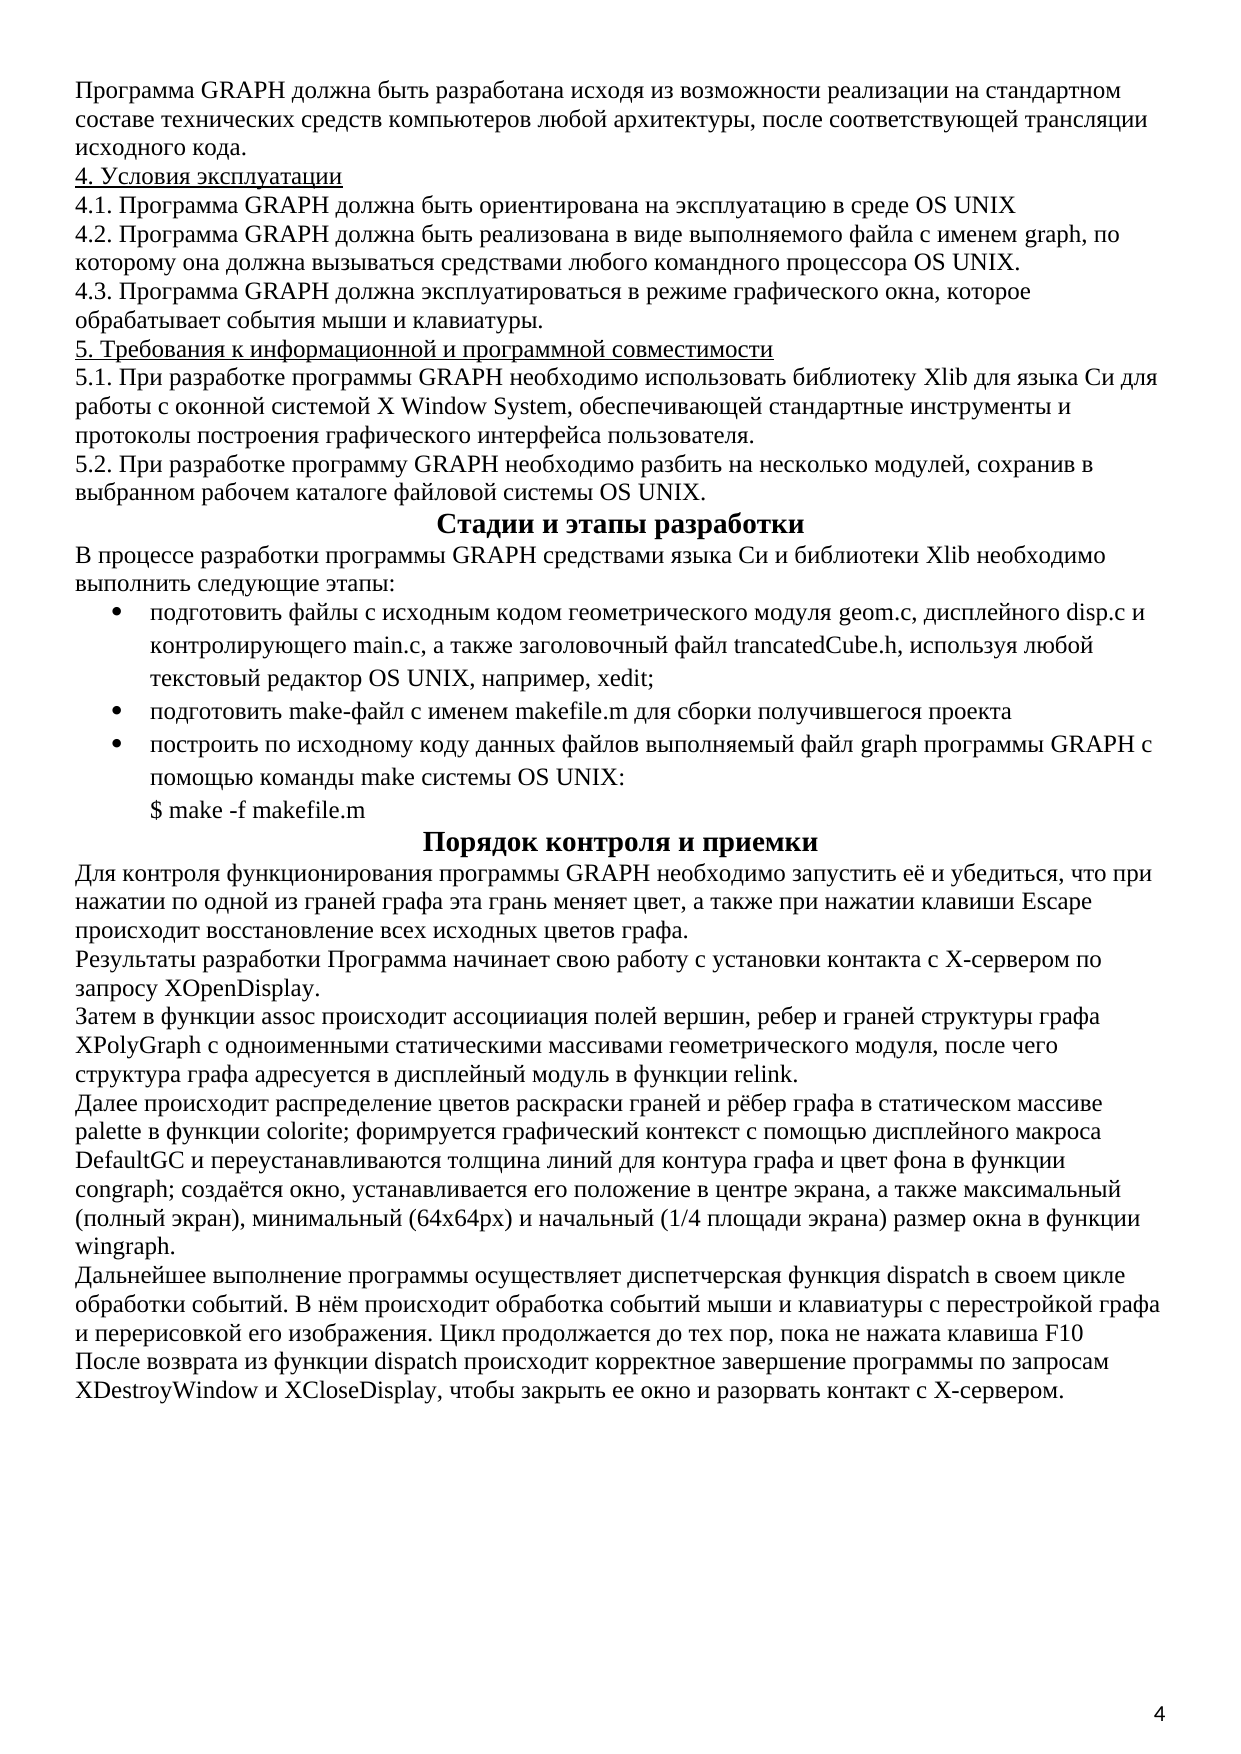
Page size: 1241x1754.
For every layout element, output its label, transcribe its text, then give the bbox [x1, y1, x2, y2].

text $ make -f makefile.m [76, 795, 1165, 824]
text 5. Требования к информационной и программной совместимости [75, 334, 1165, 362]
text 5.2. При разработке программу GRAPH необходимо разбить на несколько модулей, сохранив в выбранном рабочем каталоге файловой системы OS UNIX. [75, 449, 1165, 506]
subtitle Порядок контроля и приемки [76, 824, 1165, 858]
text Результаты разработки Программа начинает свою работу с установки контакта с Х-сервером по запросу XOpenDisplay. [75, 944, 1165, 1001]
text 5.1. При разработке программы GRAPH необходимо использовать библиотеку Xlib для языка Си для работы с оконной системой X Window System, обеспечивающей стандартные инструменты и протоколы построения графического интерфейса пользователя. [75, 362, 1165, 449]
text Далее происходит распределение цветов раскраски граней и рёбер графа в статическом массиве palette в функции colorite; форимруется графический контекст с помощью дисплейного макроса DefaultGC и переустанавливаются толщина линий для контура графа и цвет фона в функции congraph; создаётся окно, устанавливается его положение в центре экрана, а также максимальный (полный экран), минимальный (64х64рх) и начальный (1/4 площади экрана) размер окна в функции wingraph. [75, 1088, 1165, 1260]
list подготовить файлы с исходным кодом геометрического модуля geom.c, дисплейного disp.c и контролирующего main.c, а также заголовочный файл trancatedCube.h, используя любой текстовый редактор OS UNIX, например, xedit; [112, 597, 1165, 692]
text 4.3. Программа GRAPH должна эксплуатироваться в режиме графического окна, которое обрабатывает события мыши и клавиатуры. [75, 276, 1165, 334]
text В процессе разработки программы GRAPH средствами языка Си и библиотеки Xlib необходимо выполнить следующие этапы: [75, 540, 1165, 597]
text Затем в функции assoc происходит ассоцииация полей вершин, ребер и граней структуры графа XРolyGraph c одноименными статическими массивами геометрического модуля, после чего структура графа адресуется в дисплейный модуль в функции relink. [75, 1001, 1165, 1088]
text 4. Условия эксплуатации [75, 161, 1165, 190]
text Программа GRAPH должна быть разработана исходя из возможности реализации на стандартном составе технических средств компьютеров любой архитектуры, после соответствующей трансляции исходного кода. [75, 75, 1165, 161]
text Для контроля функционирования программы GRAPH необходимо запустить её и убедиться, что при нажатии по одной из граней графа эта грань меняет цвет, а также при нажатии клавиши Escape происходит восстановление всех исходных цветов графа. [75, 858, 1165, 944]
text 4.2. Программа GRAPH должна быть реализована в виде выполняемого файла с именем graph, по которому она должна вызываться средствами любого командного процессора OS UNIX. [75, 219, 1165, 276]
list построить по исходному коду данных файлов выполняемый файл graph программы GRAPH с помощью команды make системы OS UNIX: [112, 729, 1165, 791]
text После возврата из функции dispatch происходит корректное завершение программы по запросам XDestroyWindow и XCloseDisplay, чтобы закрыть ее окно и разорвать контакт с X-сервером. [75, 1346, 1165, 1404]
text 4.1. Программа GRAPH должна быть ориентирована на эксплуатацию в среде OS UNIX [75, 190, 1165, 219]
subtitle Стадии и этапы разработки [76, 506, 1165, 540]
list подготовить make-файл с именем makefile.m для сборки получившегося проекта [112, 696, 1165, 725]
